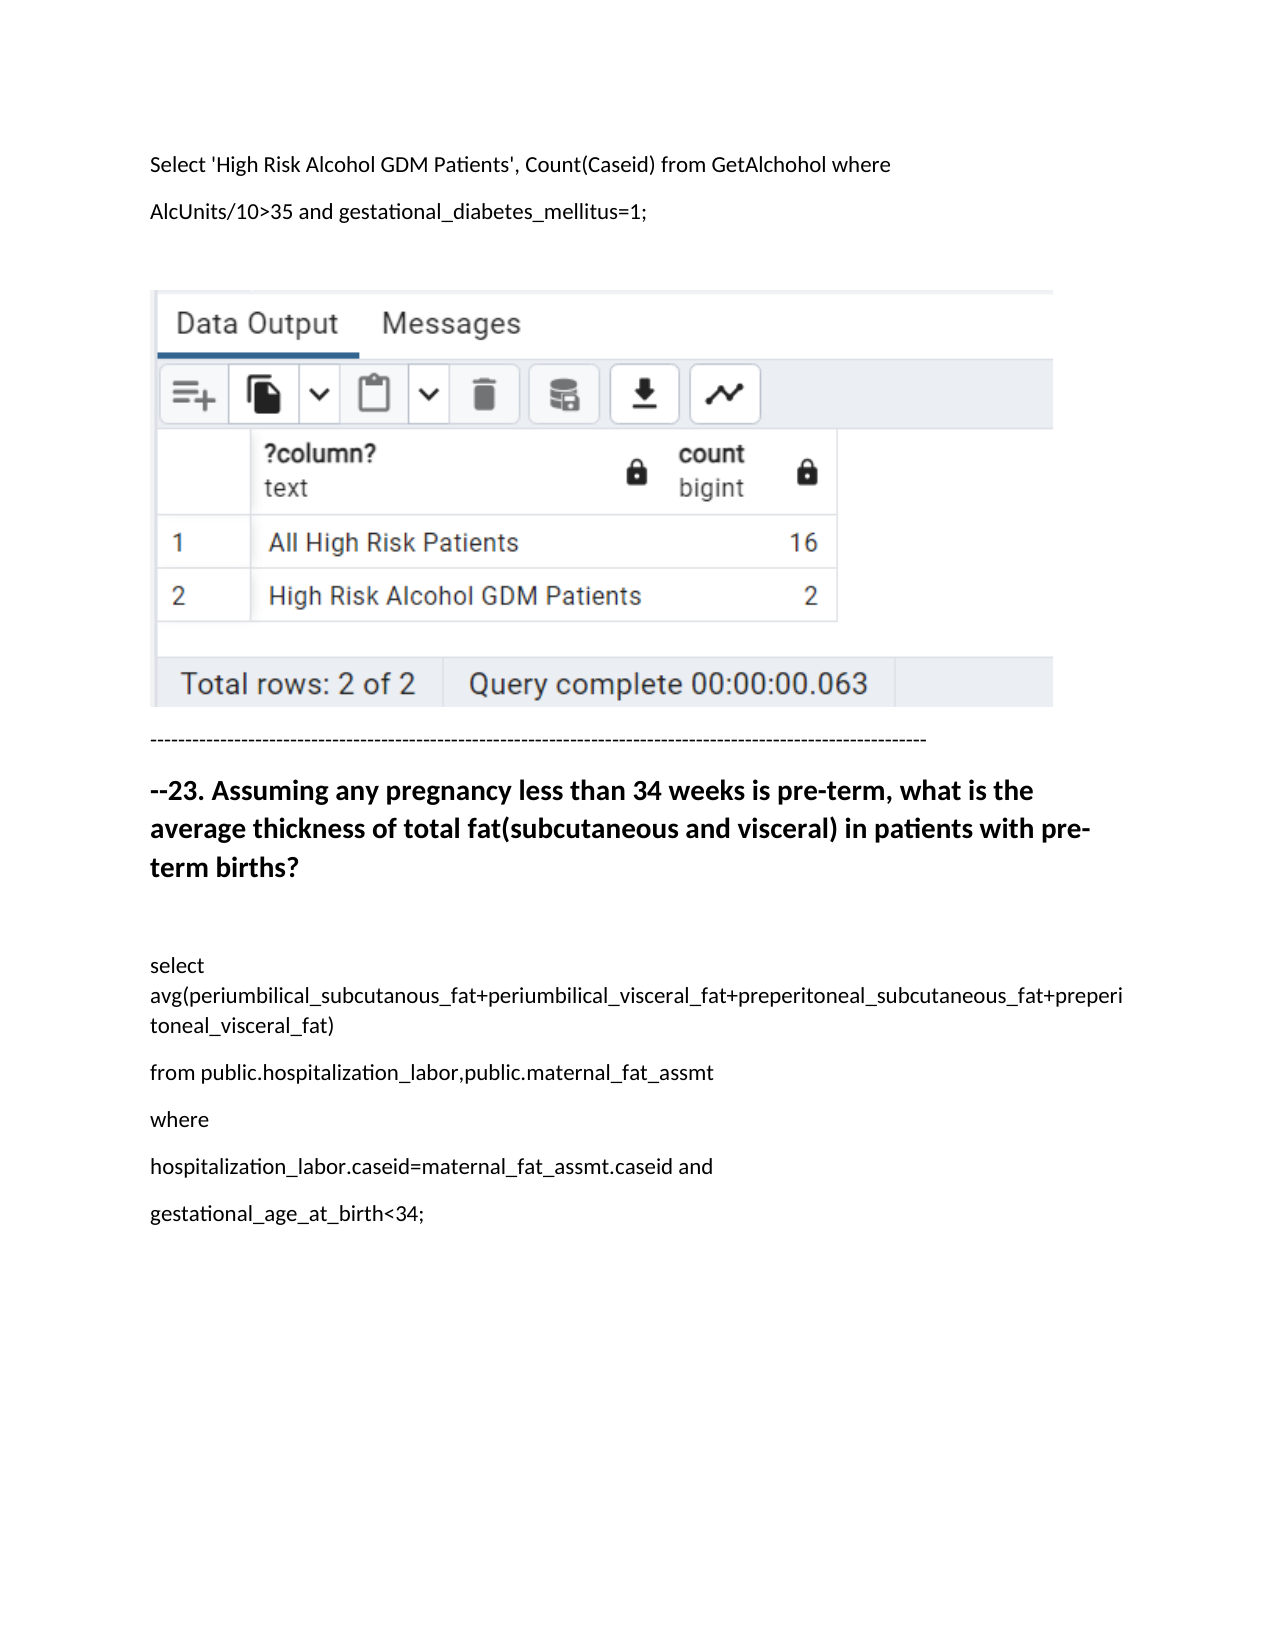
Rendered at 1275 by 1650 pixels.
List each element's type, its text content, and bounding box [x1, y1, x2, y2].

text where [150, 1105, 1125, 1133]
text hospitalization_labor.caseid=maternal_fat_assmt.caseid and [150, 1152, 1125, 1180]
text Select 'High Risk Alcohol GDM Patients', Count(Caseid) from GetAlchohol where [150, 150, 1125, 178]
text gestational_age_at_birth<34; [150, 1199, 1125, 1227]
text --23. Assuming any pregnancy less than 34 weeks is pre-term, what is the average thickness of total fat(subcutaneous and visceral) in patients with pre-term births? [150, 772, 1125, 884]
text select avg(periumbilical_subcutanous_fat+periumbilical_visceral_fat+preperitoneal_subcutaneous_fat+preperitoneal_visceral_fat) [150, 951, 1125, 1039]
text from public.hospitalization_labor,public.maternal_fat_assmt [150, 1058, 1125, 1086]
picture [150, 290, 1054, 707]
text --------------------------------------------------------------------------------------------------------------- [150, 725, 1125, 753]
text AlcUnits/10>35 and gestational_diabetes_mellitus=1; [150, 197, 1125, 225]
